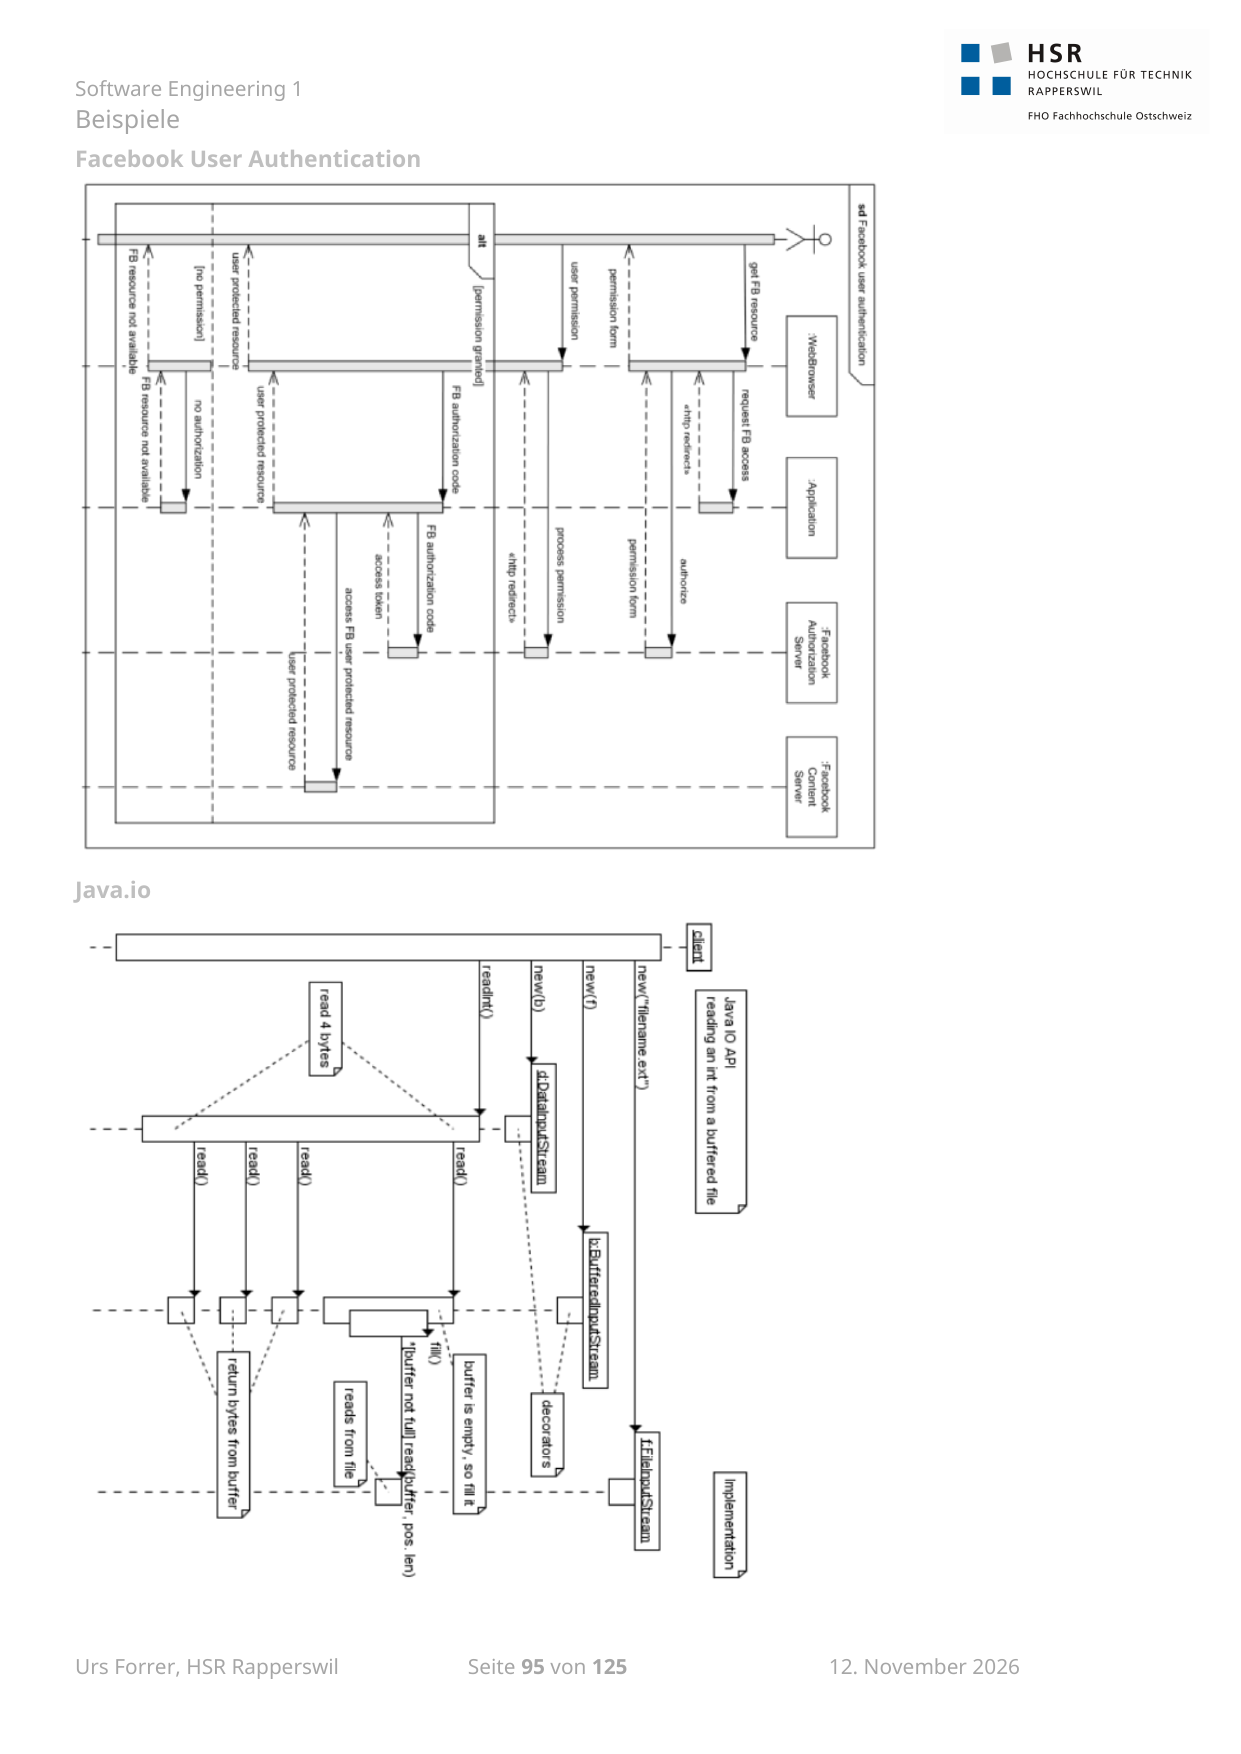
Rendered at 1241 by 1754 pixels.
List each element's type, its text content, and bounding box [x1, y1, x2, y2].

picture [943, 29, 1210, 134]
picture [76, 178, 879, 854]
subtitle Facebook User Authentication [75, 143, 1165, 174]
subtitle Java.io [75, 874, 1165, 906]
picture [77, 909, 762, 1583]
subtitle Beispiele [75, 102, 1165, 136]
